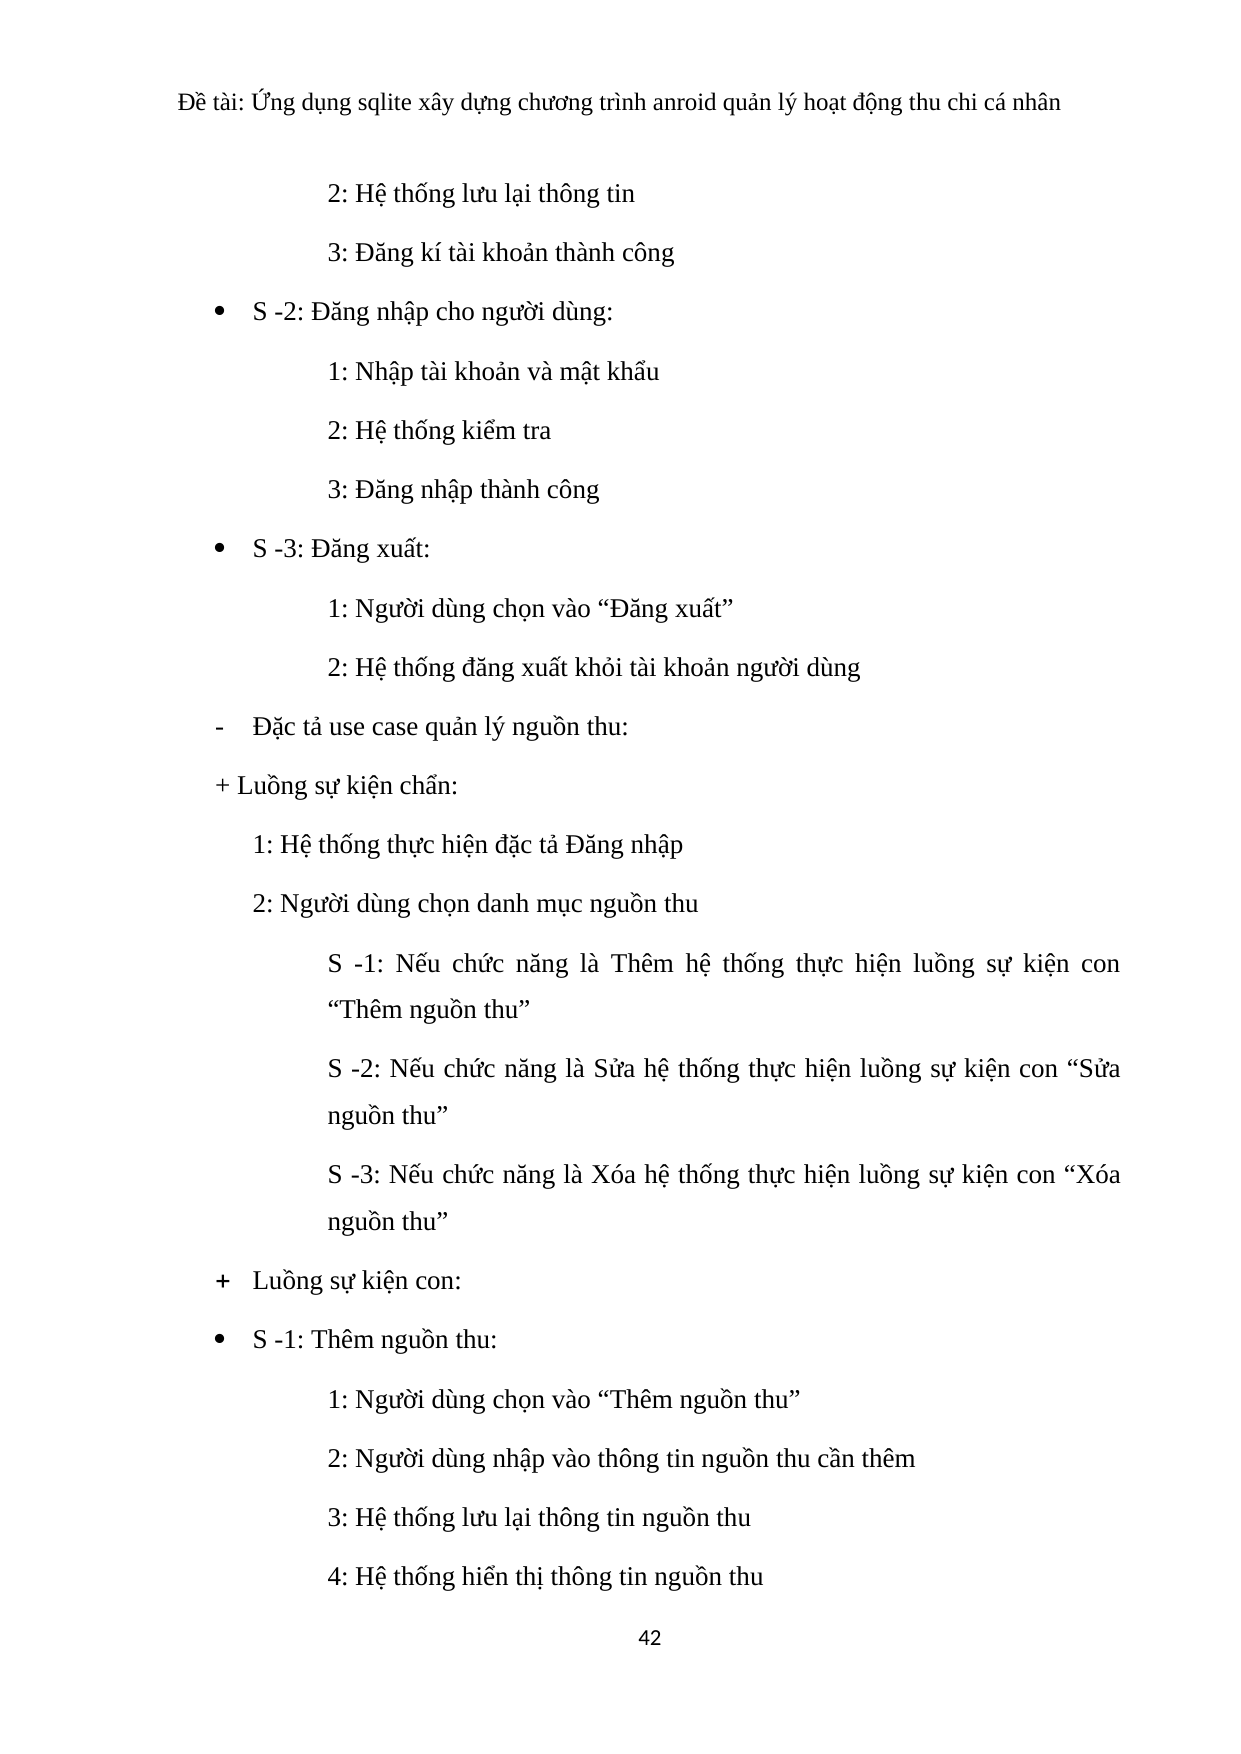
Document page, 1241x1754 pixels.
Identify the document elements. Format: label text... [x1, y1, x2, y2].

list Đặc tả use case quản lý nguồn thu: [215, 710, 1122, 741]
text 2: Người dùng chọn danh mục nguồn thu [215, 888, 1122, 919]
text 2: Hệ thống đăng xuất khỏi tài khoản người dùng [327, 651, 1122, 682]
text 1: Hệ thống thực hiện đặc tả Đăng nhập [215, 828, 1122, 859]
text 3: Đăng kí tài khoản thành công [327, 236, 1122, 267]
text 4: Hệ thống hiển thị thông tin nguồn thu [327, 1561, 1122, 1592]
list S -3: Đăng xuất: [215, 532, 1122, 564]
text S -1: Nếu chức năng là Thêm hệ thống thực hiện luồng sự kiện con “Thêm nguồn thu” [327, 947, 1122, 1024]
text 1: Người dùng chọn vào “Đăng xuất” [327, 592, 1122, 623]
list Luồng sự kiện con: [215, 1264, 1122, 1296]
text 2: Hệ thống kiểm tra [252, 414, 1122, 445]
text 1: Nhập tài khoản và mật khẩu [252, 355, 1122, 386]
text + Luồng sự kiện chẩn: [215, 769, 1122, 800]
text S -2: Nếu chức năng là Sửa hệ thống thực hiện luồng sự kiện con “Sửa nguồn thu” [327, 1053, 1122, 1130]
list S -2: Đăng nhập cho người dùng: [215, 296, 1122, 327]
text 1: Người dùng chọn vào “Thêm nguồn thu” [327, 1383, 1122, 1414]
list S -1: Thêm nguồn thu: [215, 1324, 1122, 1355]
text 2: Người dùng nhập vào thông tin nguồn thu cần thêm [327, 1442, 1122, 1473]
text 3: Hệ thống lưu lại thông tin nguồn thu [327, 1501, 1122, 1532]
text 3: Đăng nhập thành công [252, 473, 1122, 504]
text 2: Hệ thống lưu lại thông tin [327, 177, 1122, 208]
text S -3: Nếu chức năng là Xóa hệ thống thực hiện luồng sự kiện con “Xóa nguồn thu” [327, 1158, 1122, 1236]
